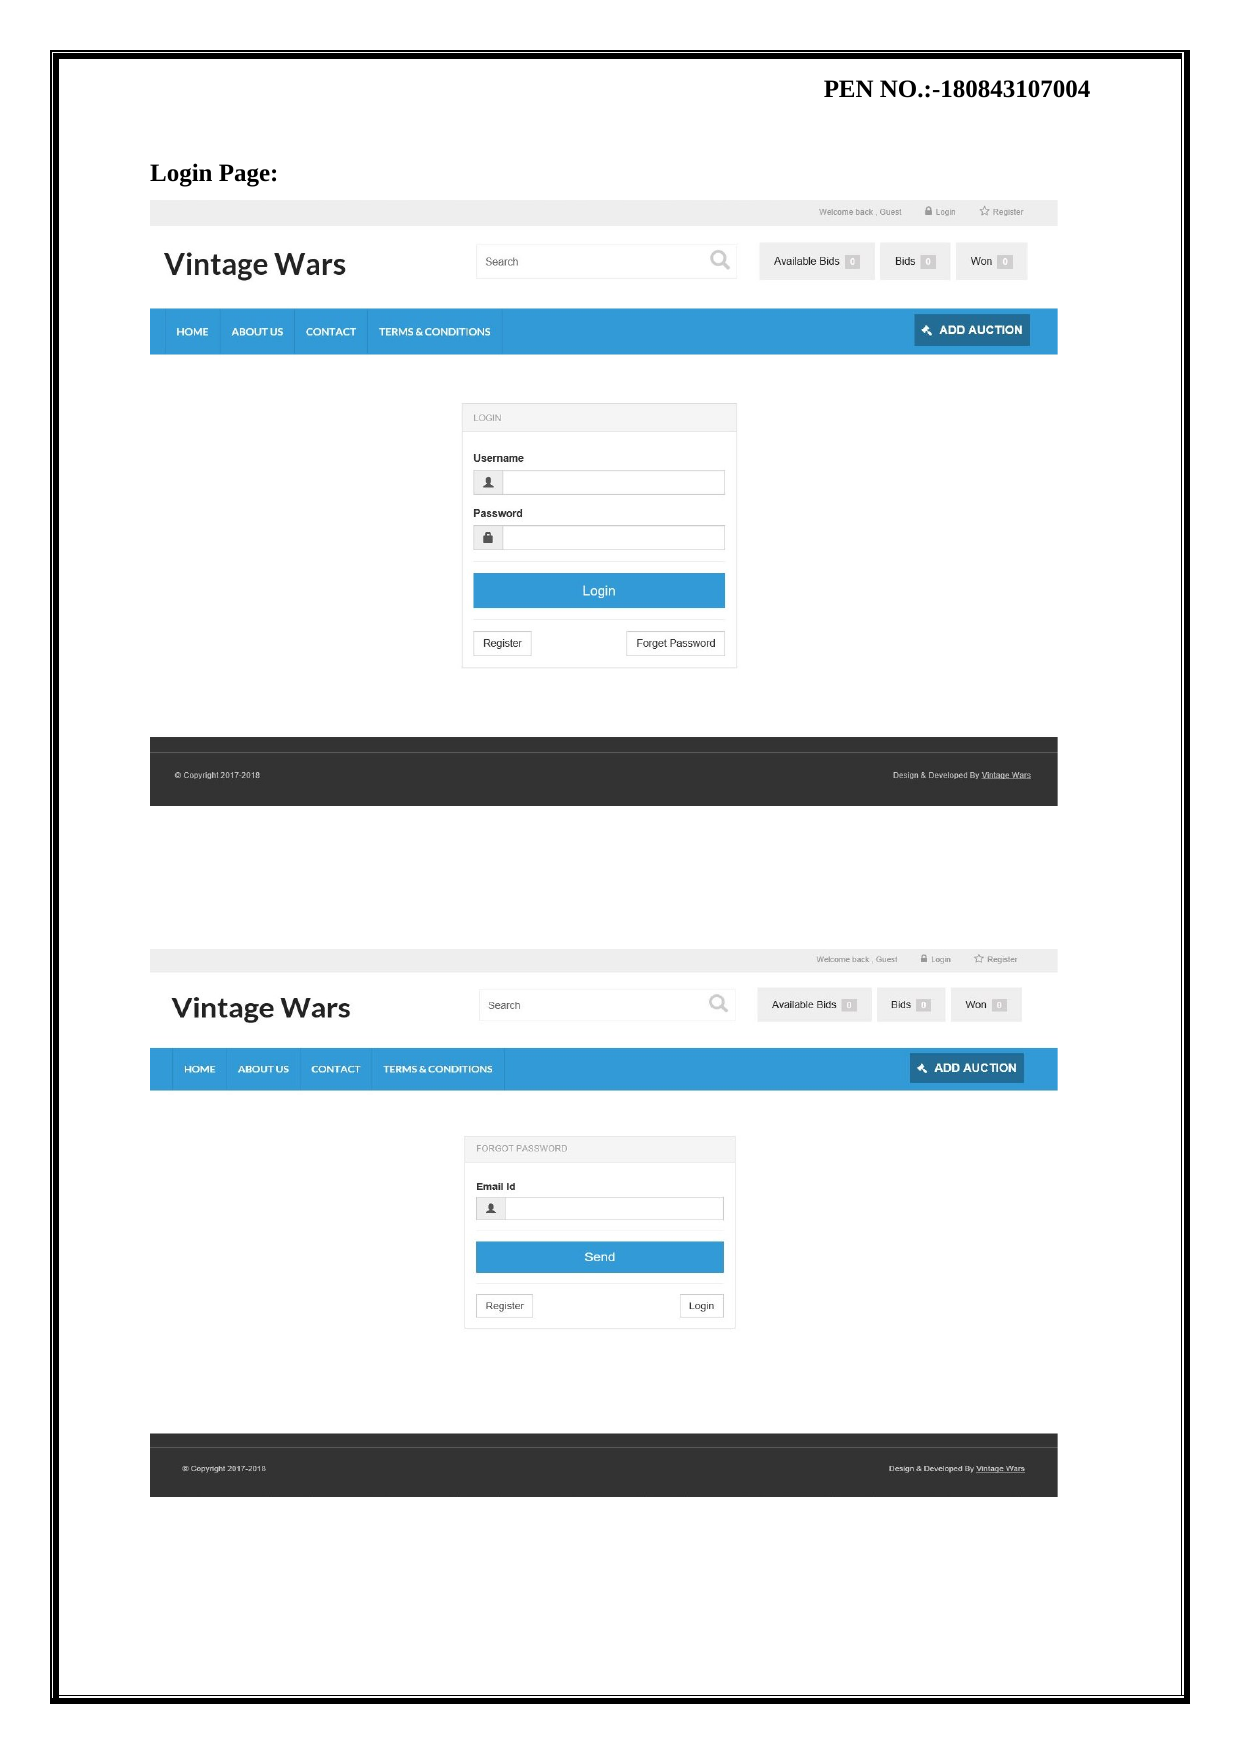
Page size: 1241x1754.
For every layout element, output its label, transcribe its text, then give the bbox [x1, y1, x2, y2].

picture [150, 200, 1058, 806]
picture [150, 949, 1058, 1497]
